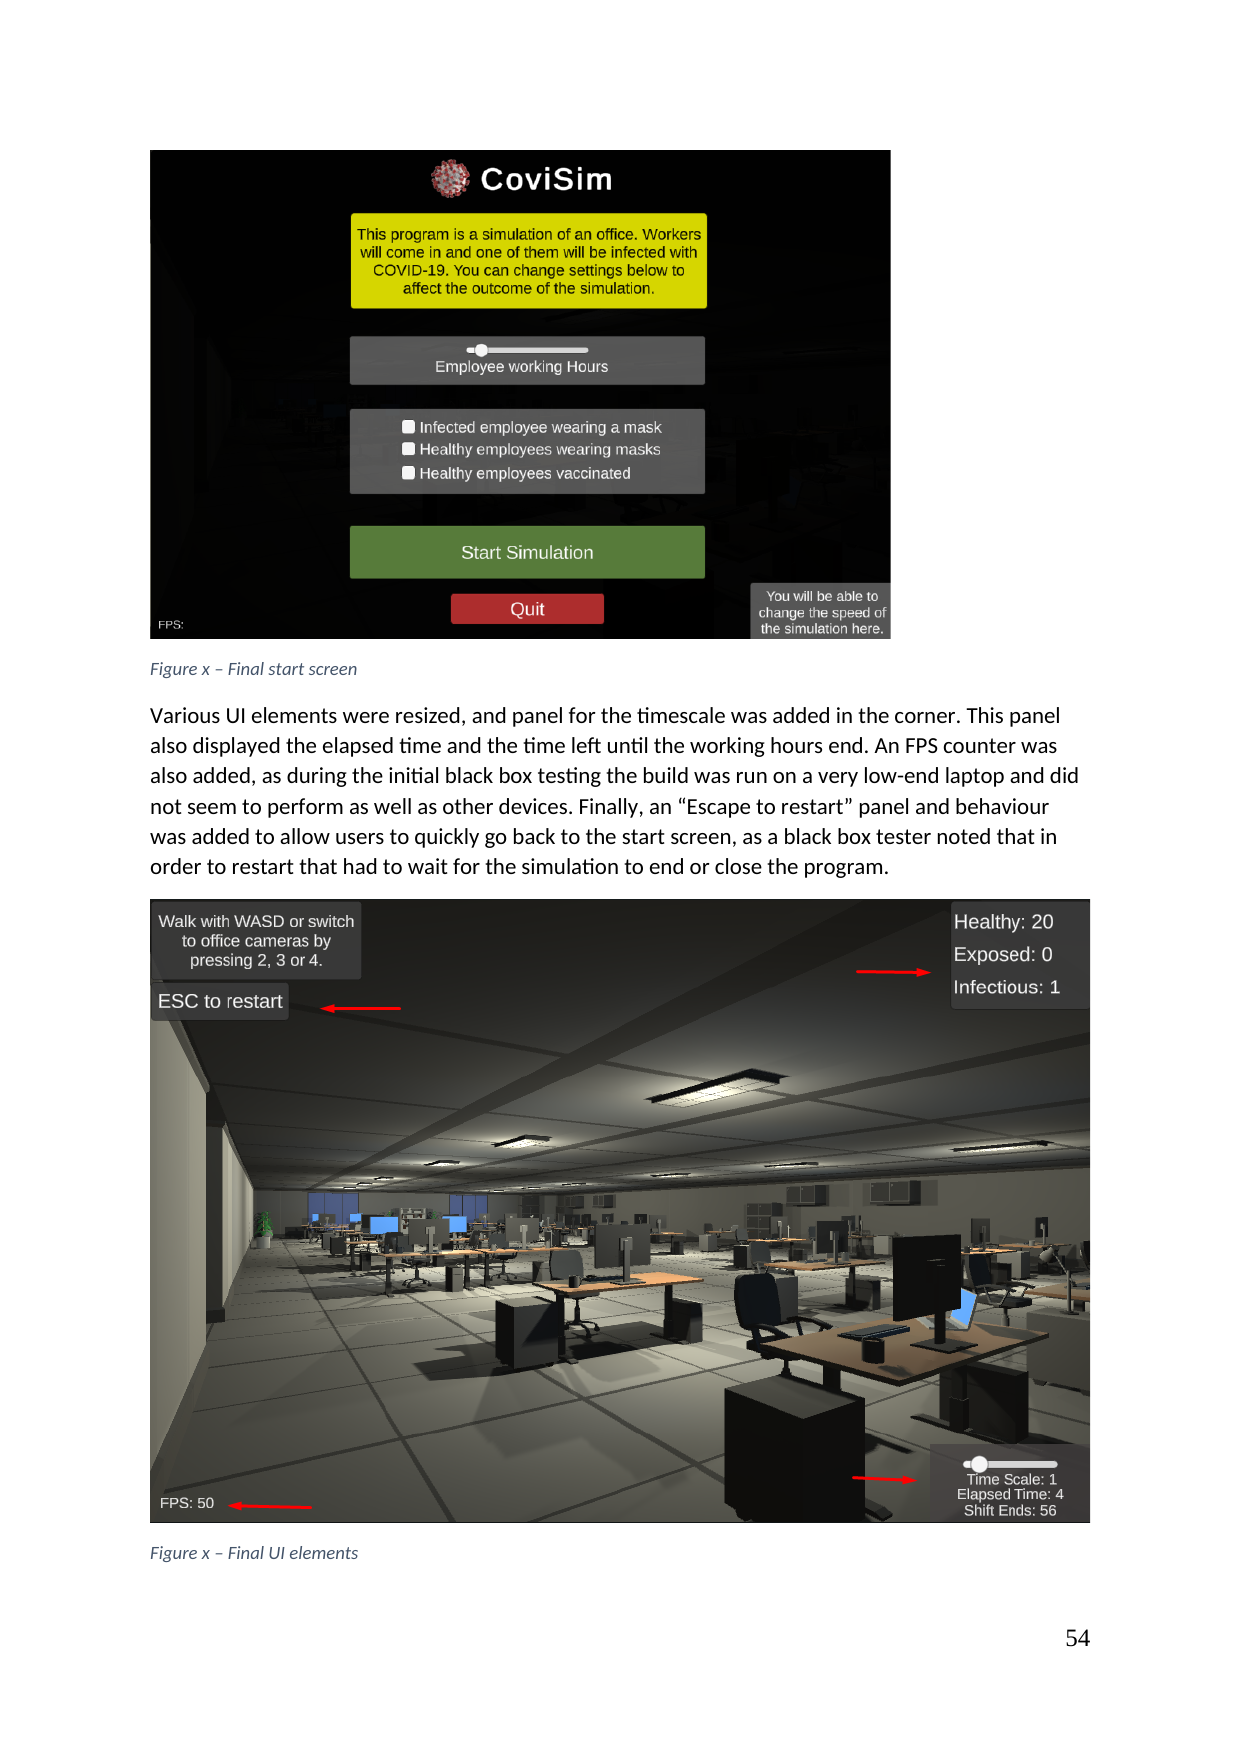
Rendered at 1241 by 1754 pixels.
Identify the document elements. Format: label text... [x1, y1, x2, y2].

picture [150, 150, 891, 639]
text Figure x – Final UI elements [150, 1541, 1090, 1564]
text Various UI elements were resized, and panel for the timescale was added in the corner. This panel also displayed the elapsed time and the time left until the working hours end. An FPS counter was also added, as during the initial black box testing the build was run on a very low-end laptop and did not seem to perform as well as other devices. Finally, an “Escape to restart” panel and behaviour was added to allow users to quickly go back to the start screen, as a black box tester noted that in order to restart that had to wait for the simulation to end or close the program. [150, 701, 1090, 880]
picture [150, 899, 1091, 1523]
text Figure x – Final start screen [150, 657, 1090, 680]
